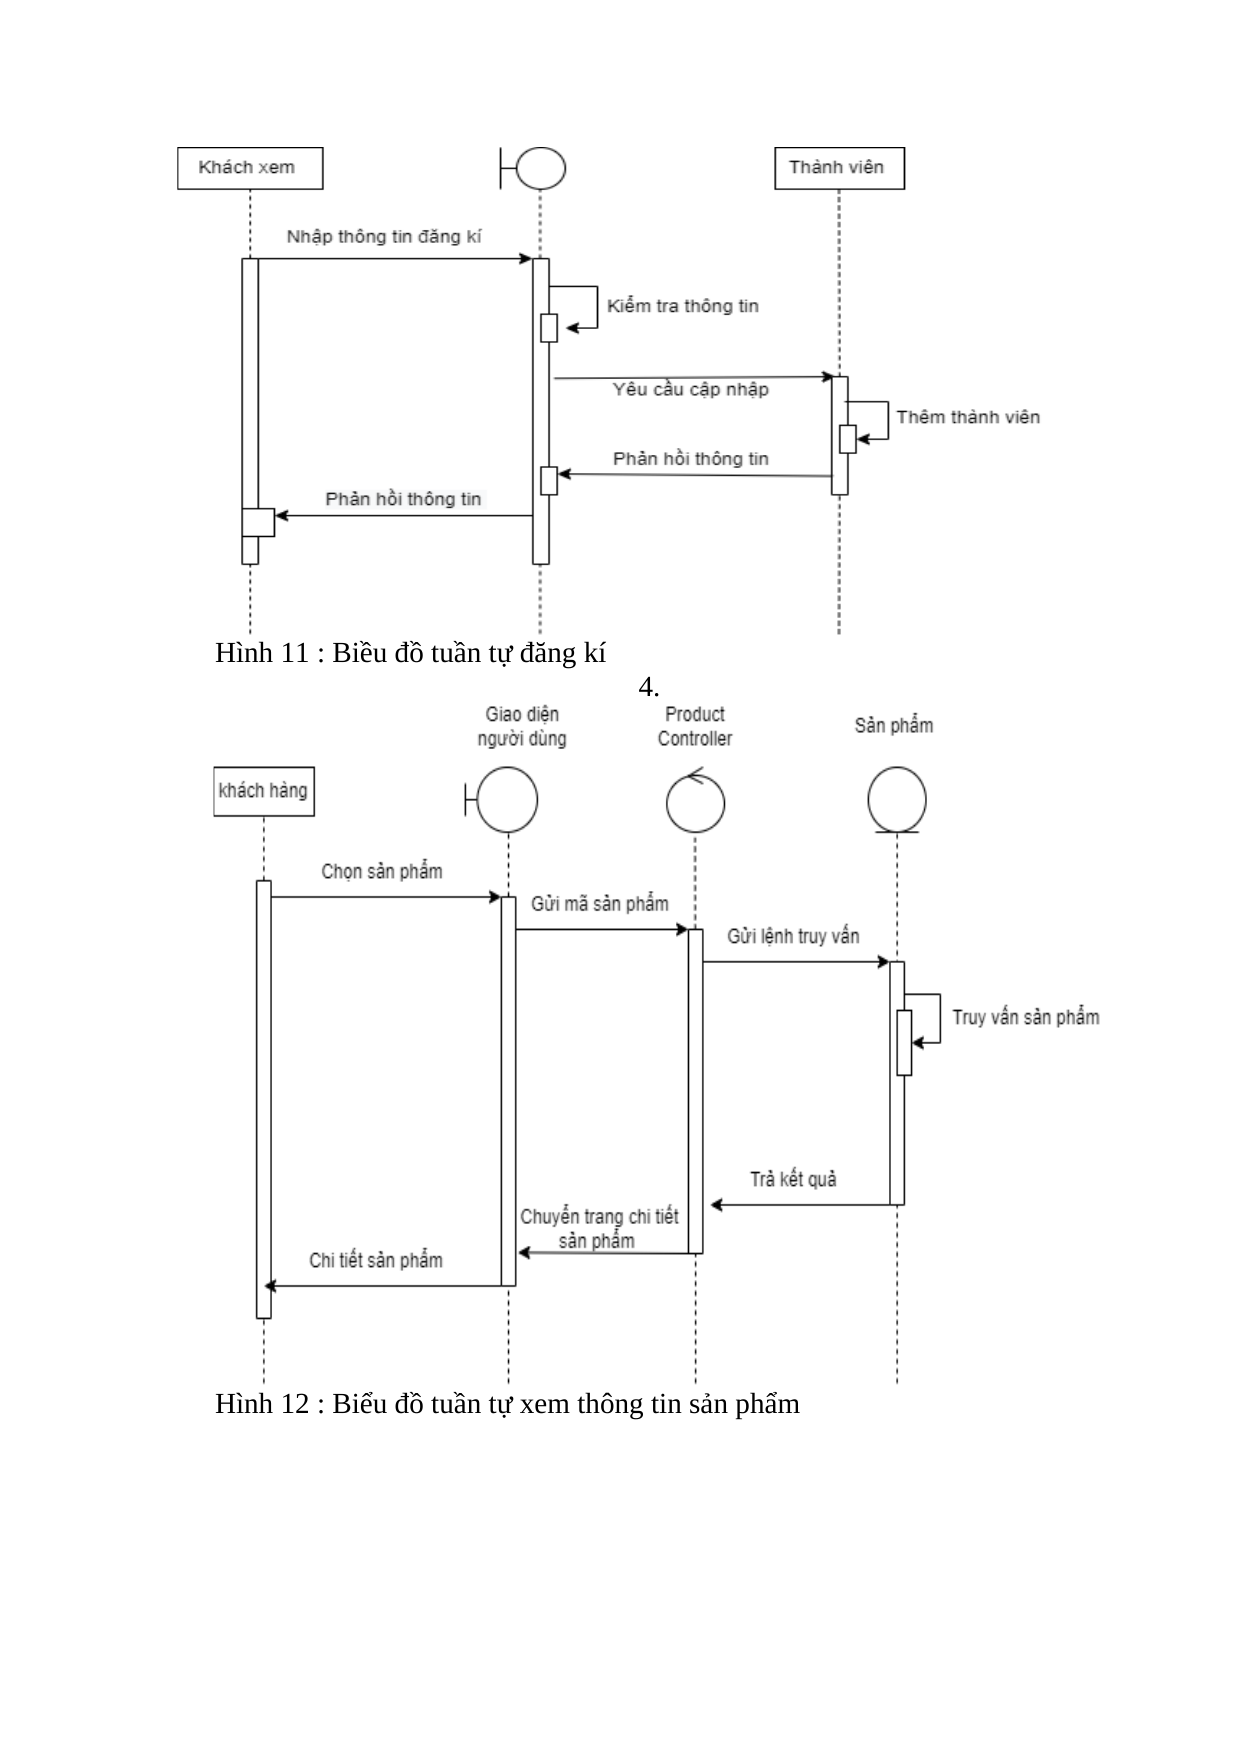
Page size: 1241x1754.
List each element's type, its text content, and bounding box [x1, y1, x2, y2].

list Hình 11 : Biều đồ tuần tự đăng kí [215, 635, 1122, 669]
picture [213, 702, 1114, 1386]
list Hình 12 : Biểu đồ tuần tự xem thông tin sản phẩm [215, 1386, 1122, 1419]
picture [177, 147, 1051, 636]
